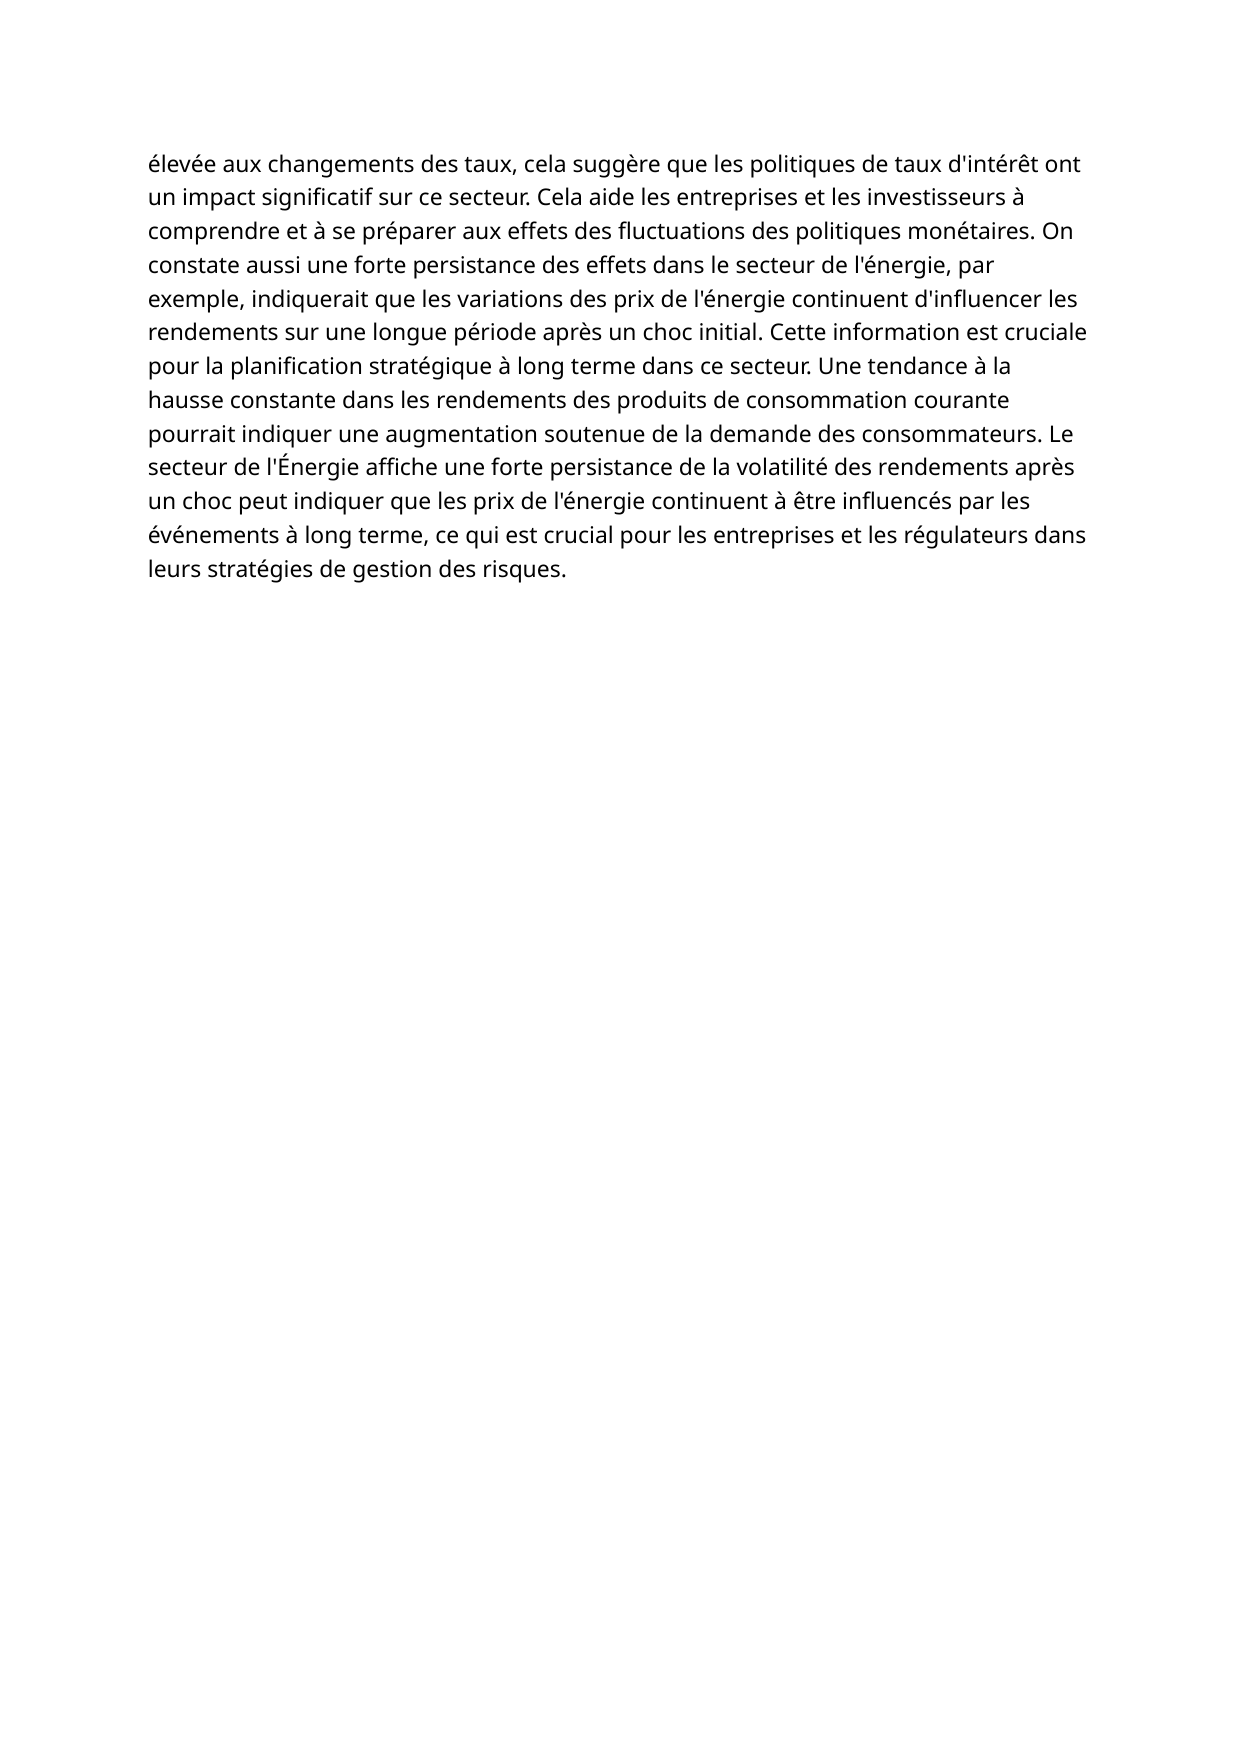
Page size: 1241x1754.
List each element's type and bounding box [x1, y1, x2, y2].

text [148, 148, 1093, 584]
